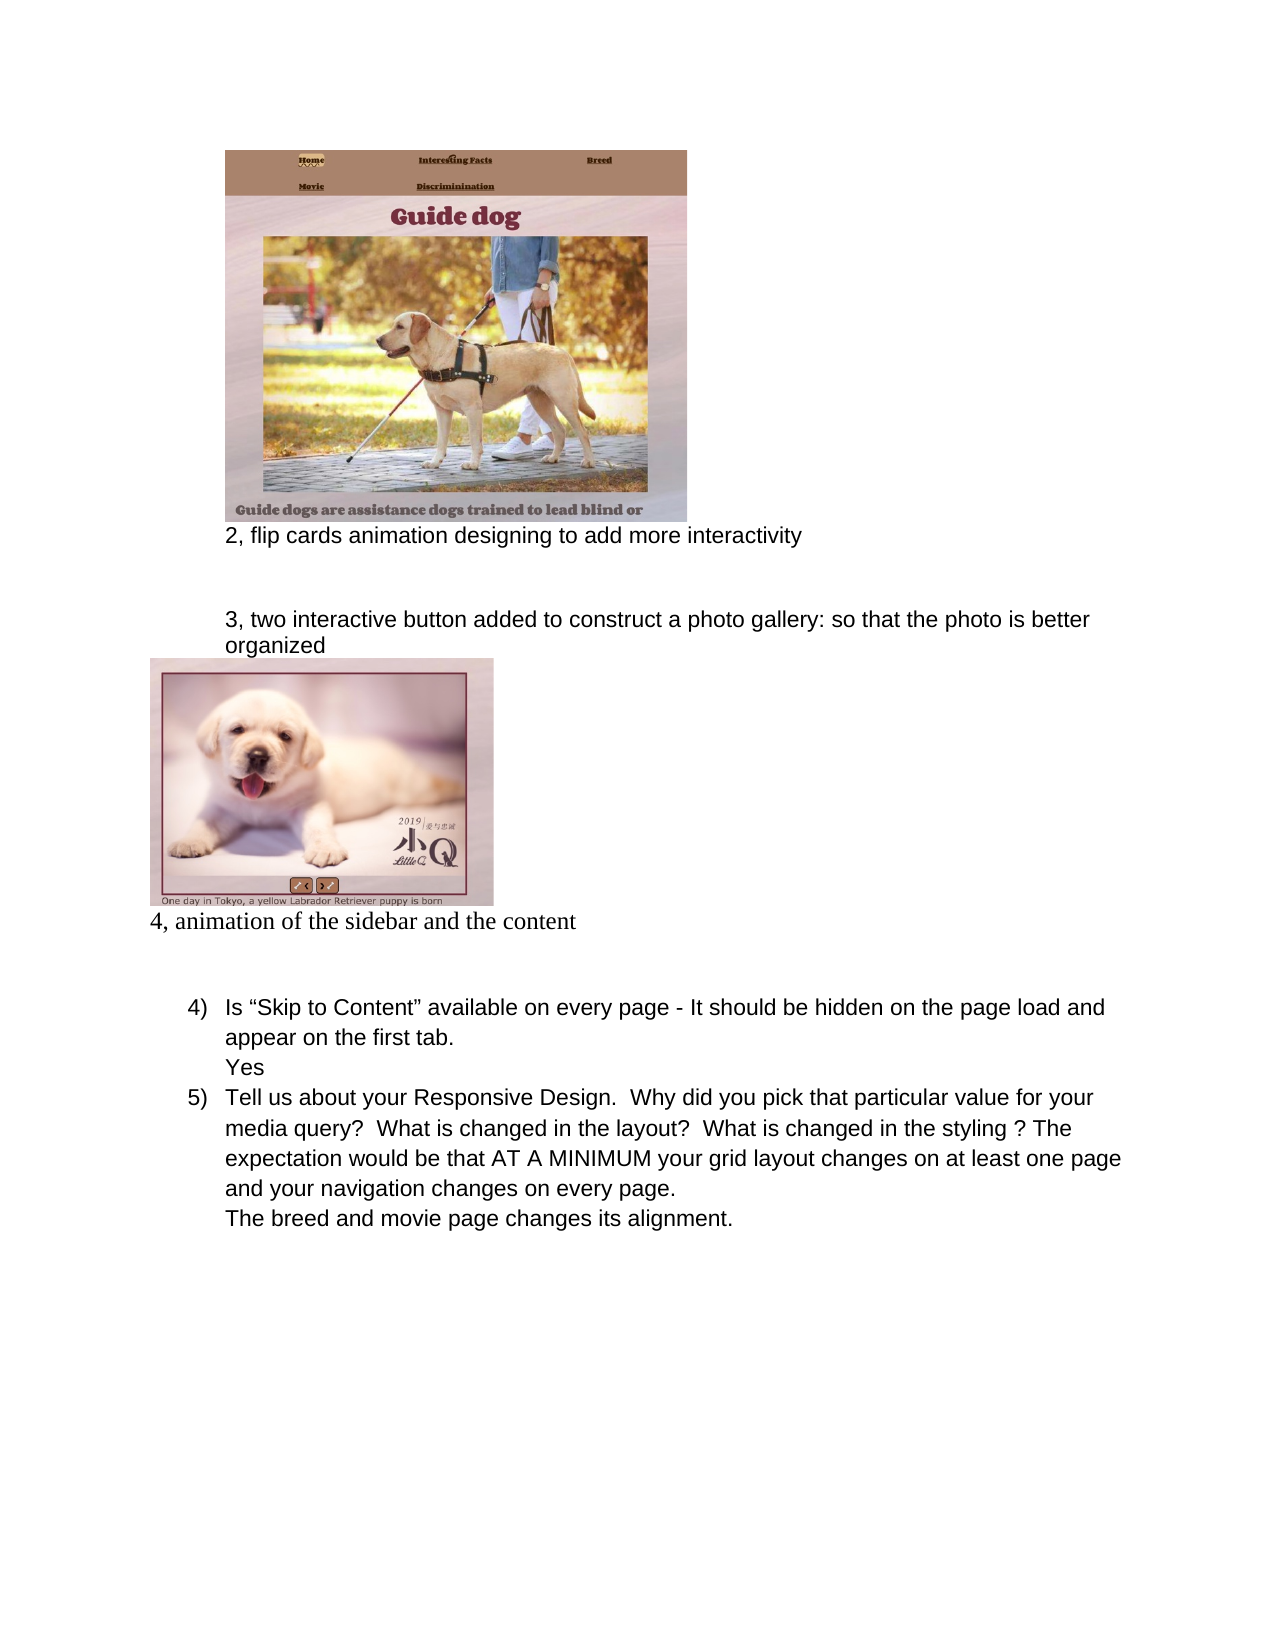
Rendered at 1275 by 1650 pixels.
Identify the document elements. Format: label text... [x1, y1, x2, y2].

text 2, flip cards animation designing to add more interactivity [225, 522, 1125, 548]
list Is “Skip to Content” available on every page - It should be hidden on the page load and appear on the first tab. Yes [187, 994, 1125, 1081]
picture [225, 150, 688, 522]
text The breed and movie page changes its alignment. [225, 1205, 1125, 1232]
picture [150, 658, 494, 906]
list Tell us about your Responsive Design. Why did you pick that particular value for your media query? What is changed in the layout? What is changed in the styling ? The expectation would be that AT A MINIMUM your grid layout changes on at least one page and your navigation changes on every page. [187, 1084, 1125, 1201]
text 3, two interactive button added to construct a photo gallery: so that the photo is better organized [225, 606, 1125, 658]
text 4, animation of the sidebar and the content [150, 906, 1125, 935]
